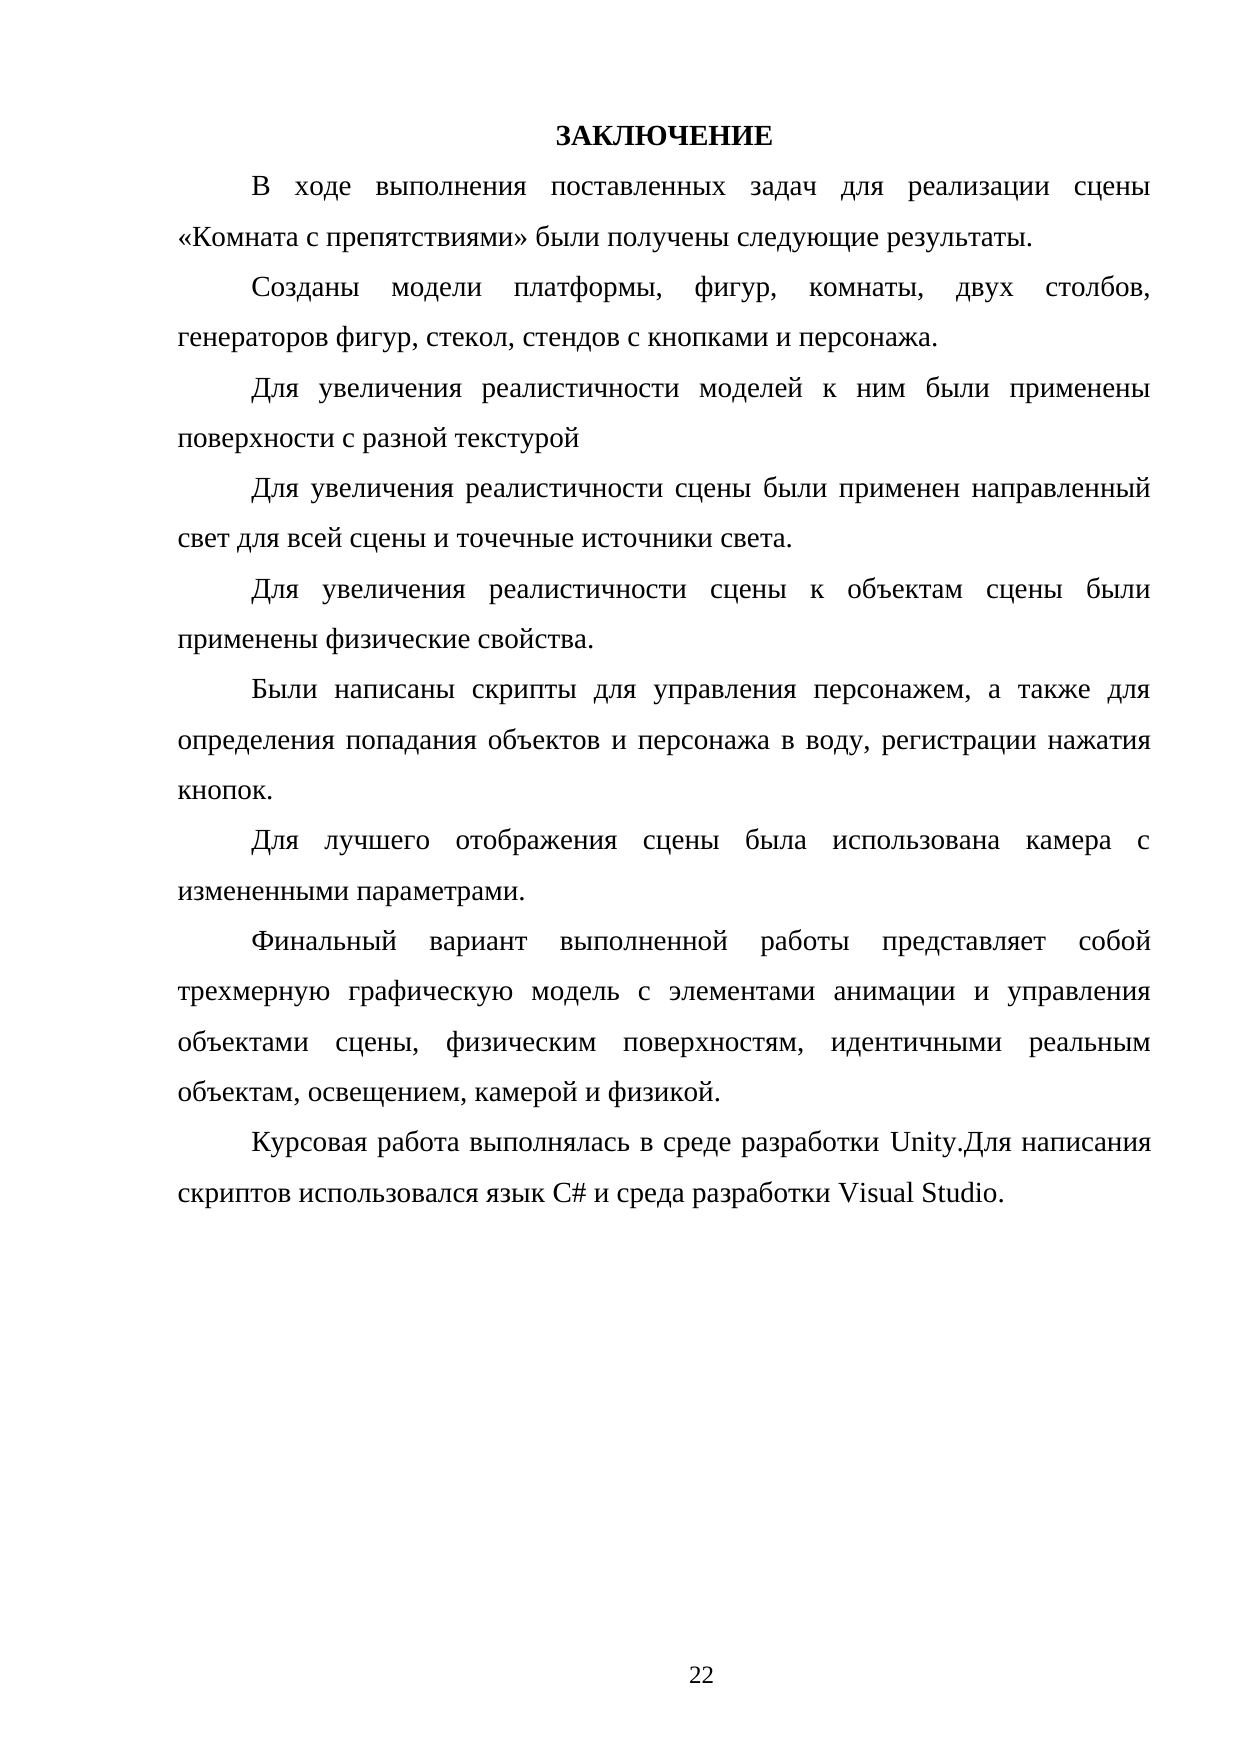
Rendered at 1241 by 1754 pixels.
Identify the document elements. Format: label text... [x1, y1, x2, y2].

text Для увеличения реалистичности моделей к ним были применены поверхности с разной текстурой [177, 370, 1152, 453]
text Для увеличения реалистичности сцены к объектам сцены были применены физические свойства. [177, 571, 1152, 655]
text В ходе выполнения поставленных задач для реализации сцены «Комната с препятствиями» были получены следующие результаты. [177, 168, 1152, 252]
text Для лучшего отображения сцены была использована камера с измененными параметрами. [177, 822, 1152, 906]
subtitle ЗАКЛЮЧЕНИЕ [177, 118, 1152, 152]
text Для увеличения реалистичности сцены были применен направленный свет для всей сцены и точечные источники света. [177, 470, 1152, 554]
text Созданы модели платформы, фигур, комнаты, двух столбов, генераторов фигур, стекол, стендов с кнопками и персонажа. [177, 269, 1152, 353]
text Были написаны скрипты для управления персонажем, а также для определения попадания объектов и персонажа в воду, регистрации нажатия кнопок. [177, 672, 1152, 806]
text Курсовая работа выполнялась в среде разработки Unity.Для написания скриптов использовался язык C# и среда разработки Visual Studio. [177, 1124, 1152, 1208]
text Финальный вариант выполненной работы представляет собой трехмерную графическую модель с элементами анимации и управления объектами сцены, физическим поверхностям, идентичными реальным объектам, освещением, камерой и физикой. [177, 923, 1152, 1108]
